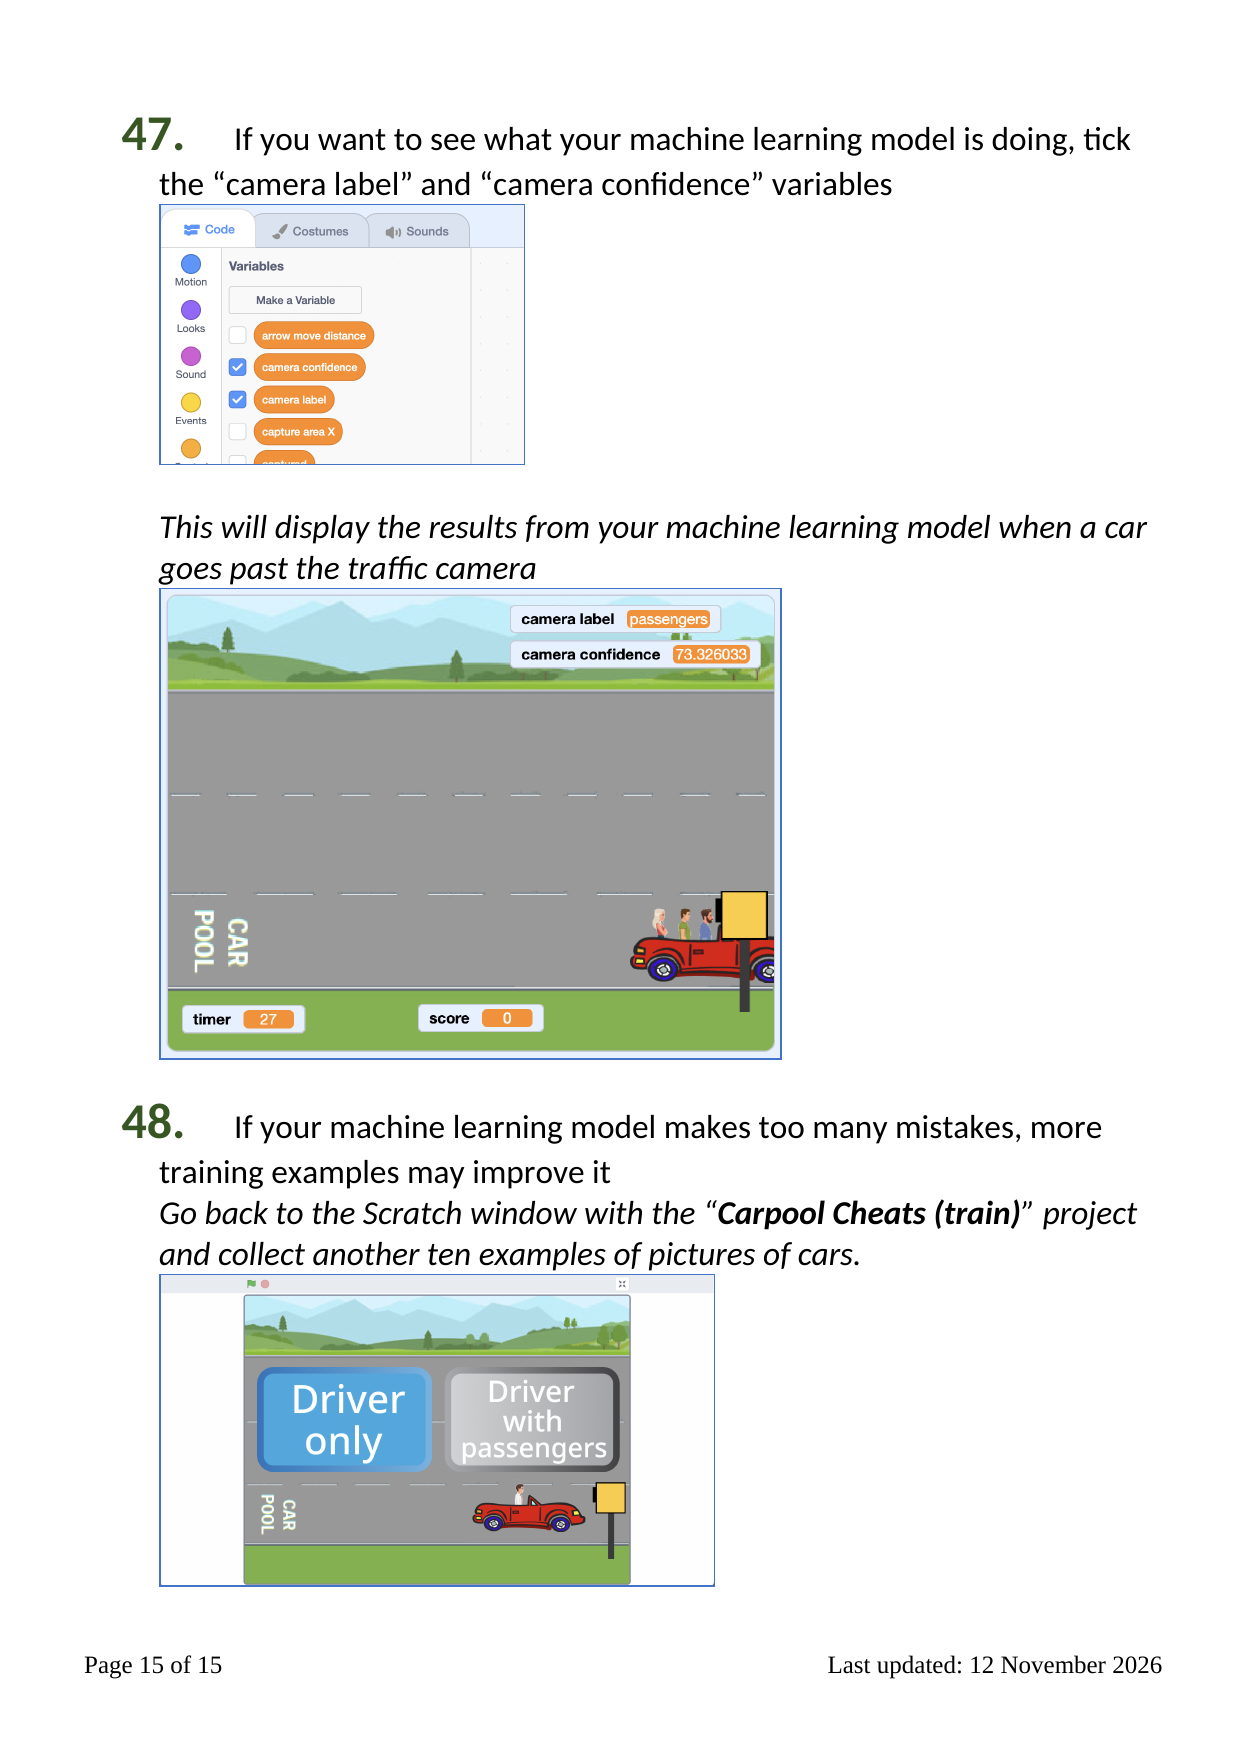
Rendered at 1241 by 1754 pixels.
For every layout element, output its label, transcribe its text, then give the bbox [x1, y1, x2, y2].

picture [161, 1275, 714, 1585]
picture [161, 589, 780, 1058]
picture [161, 205, 524, 464]
